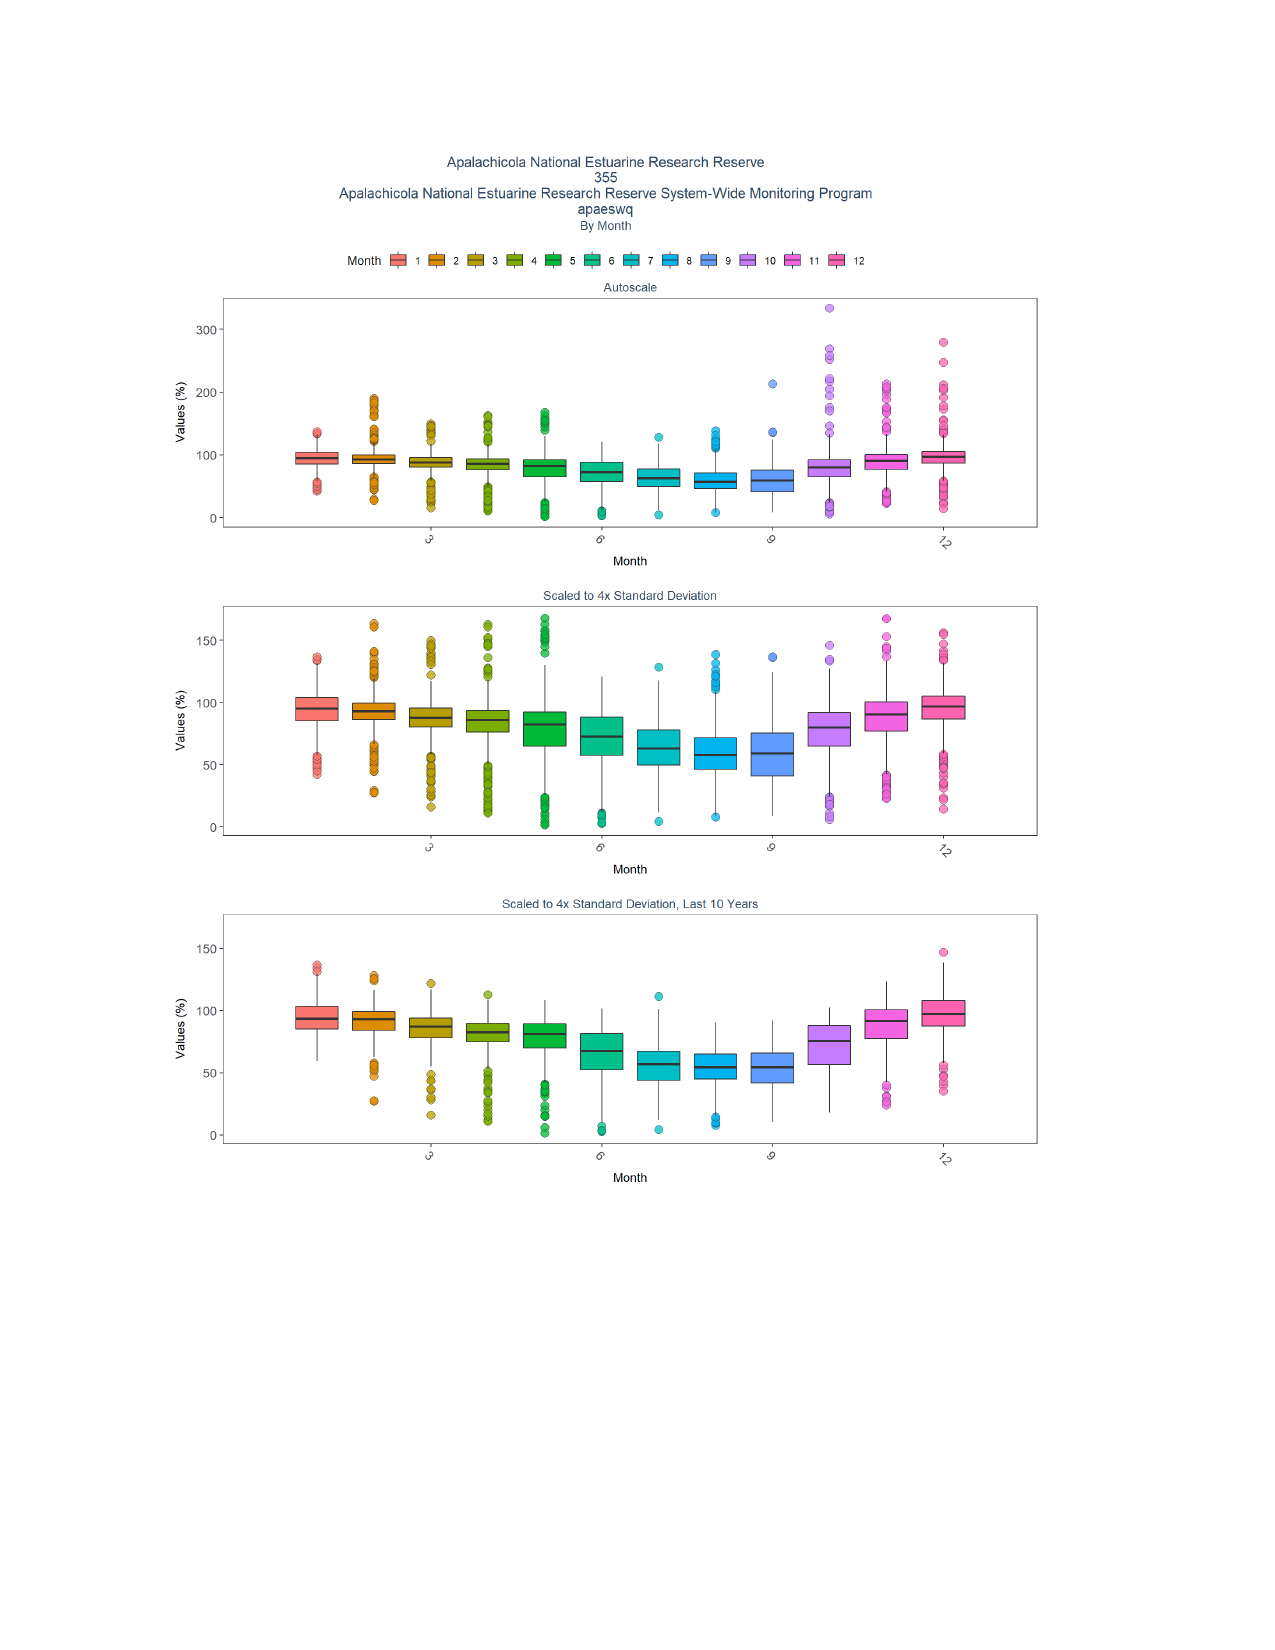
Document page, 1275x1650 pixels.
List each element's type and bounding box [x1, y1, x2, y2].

picture [168, 150, 1044, 1200]
